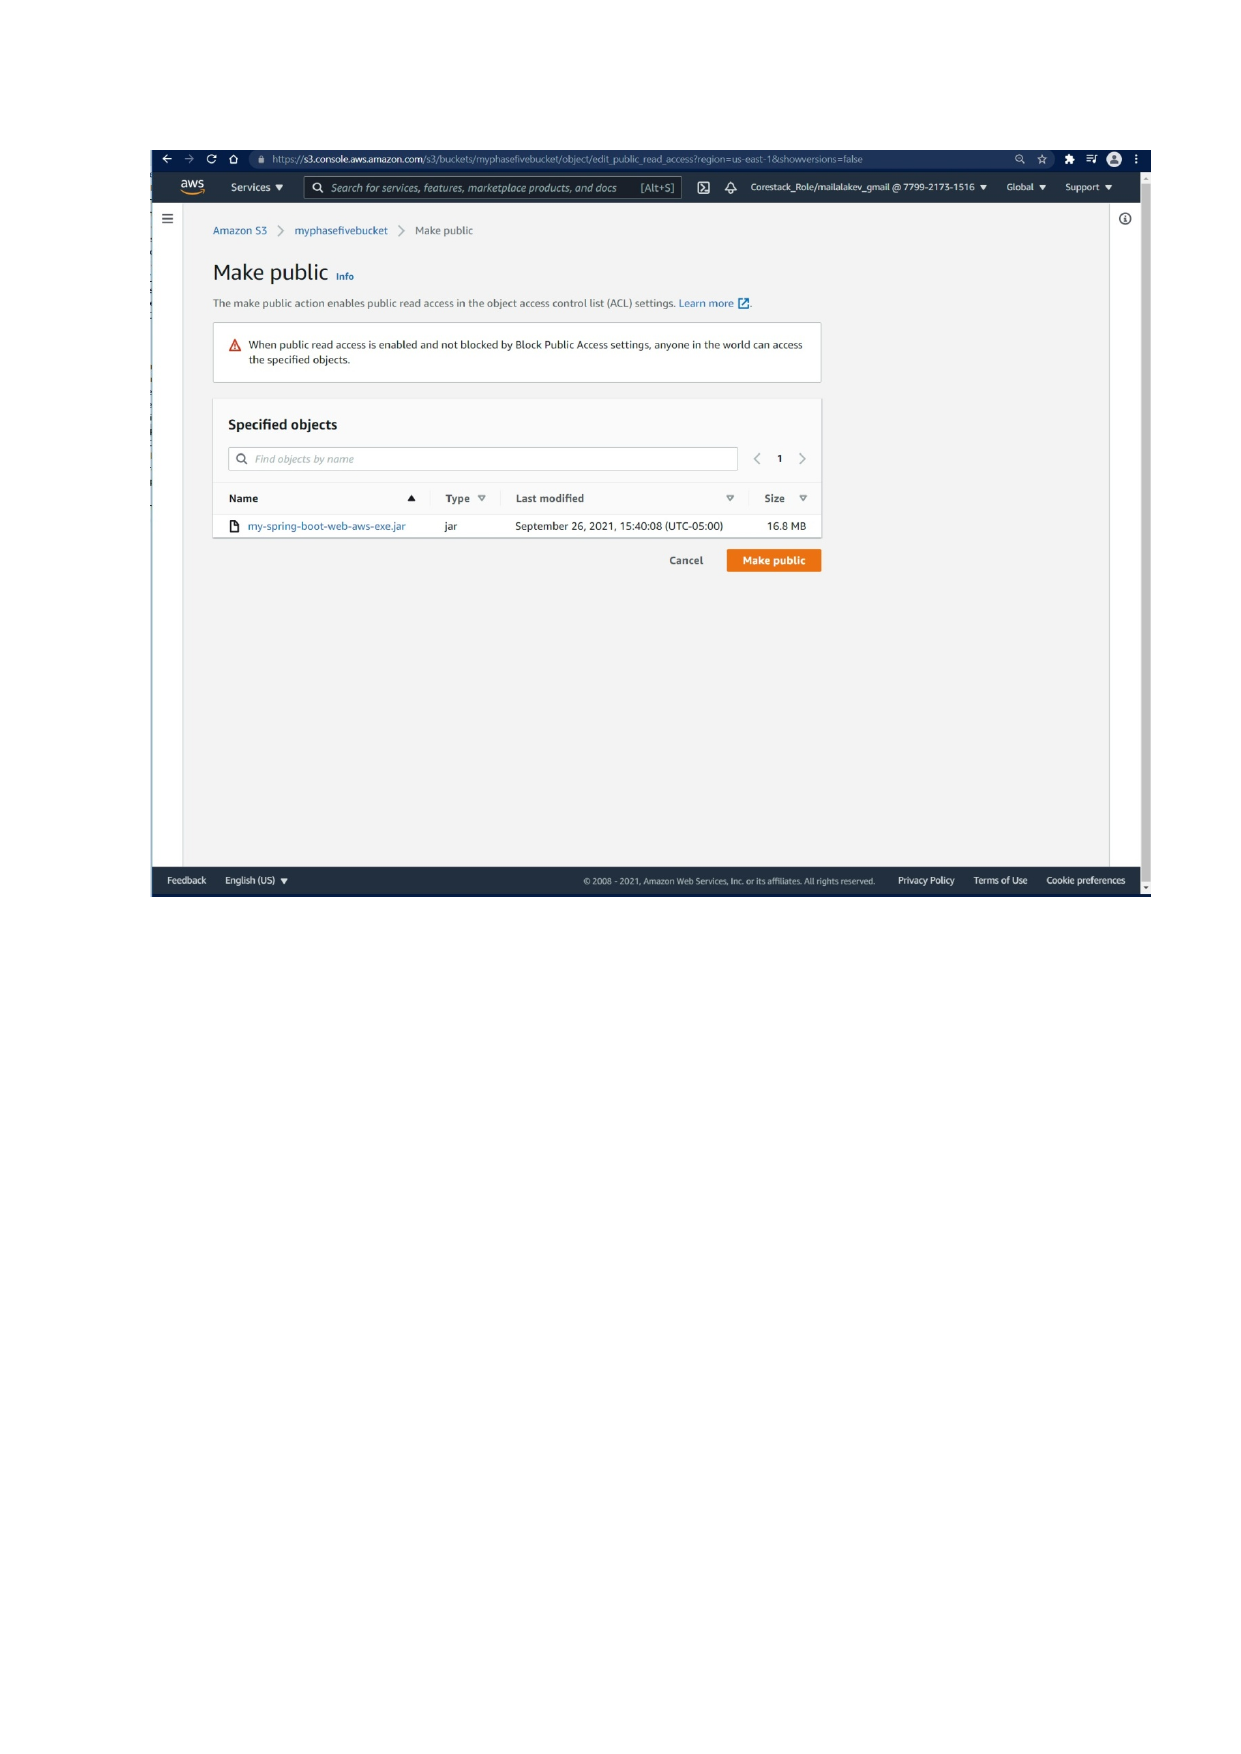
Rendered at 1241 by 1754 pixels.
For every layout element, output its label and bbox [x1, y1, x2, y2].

picture [150, 150, 1151, 897]
